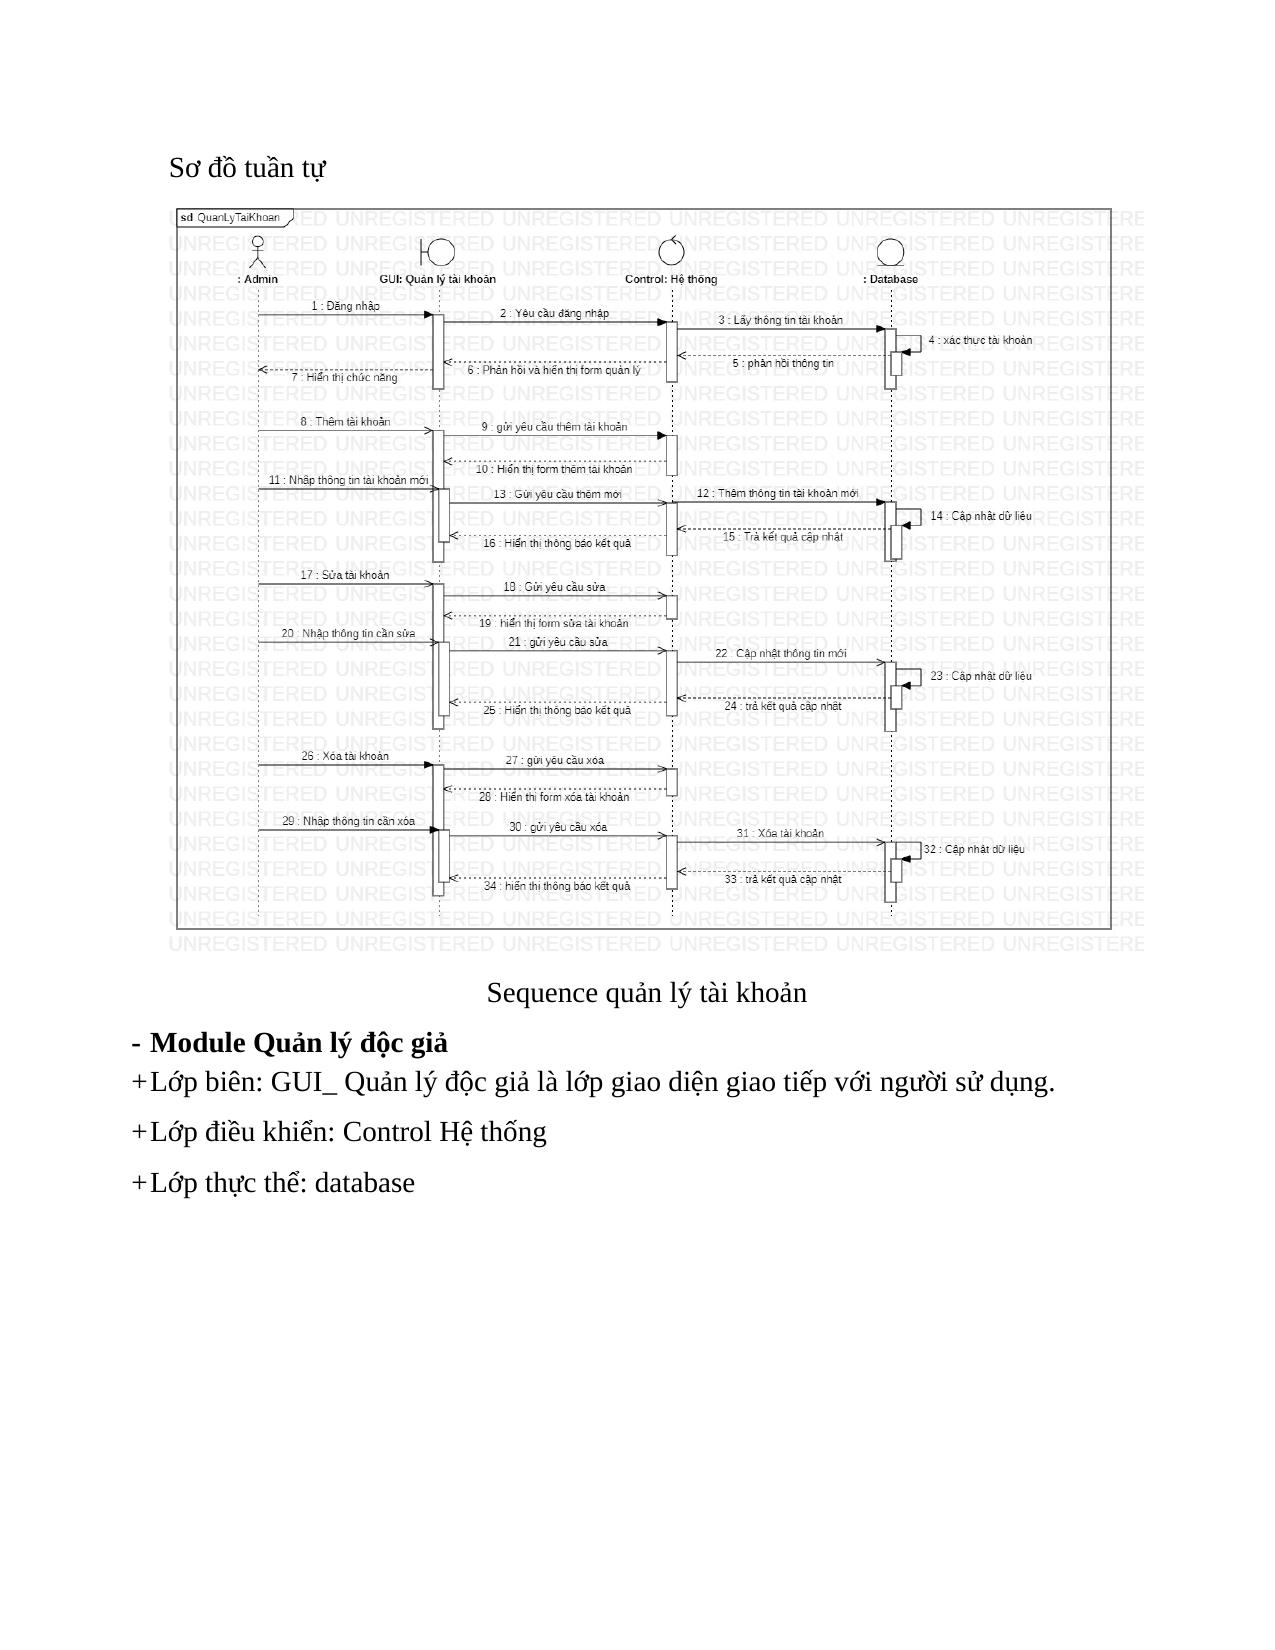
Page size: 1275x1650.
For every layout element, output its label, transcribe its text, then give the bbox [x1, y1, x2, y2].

list Lớp thực thể: database [131, 1165, 1125, 1198]
text Sequence quản lý tài khoản [169, 975, 1125, 1009]
text Sơ đồ tuần tự [169, 150, 1125, 183]
list Lớp biên: GUI_ Quản lý độc giả là lớp giao diện giao tiếp với người sử dụng. [131, 1064, 1125, 1098]
list Lớp điều khiển: Control Hệ thống [131, 1114, 1125, 1148]
list Module Quản lý độc giả [131, 1026, 1125, 1059]
picture [168, 200, 1144, 962]
